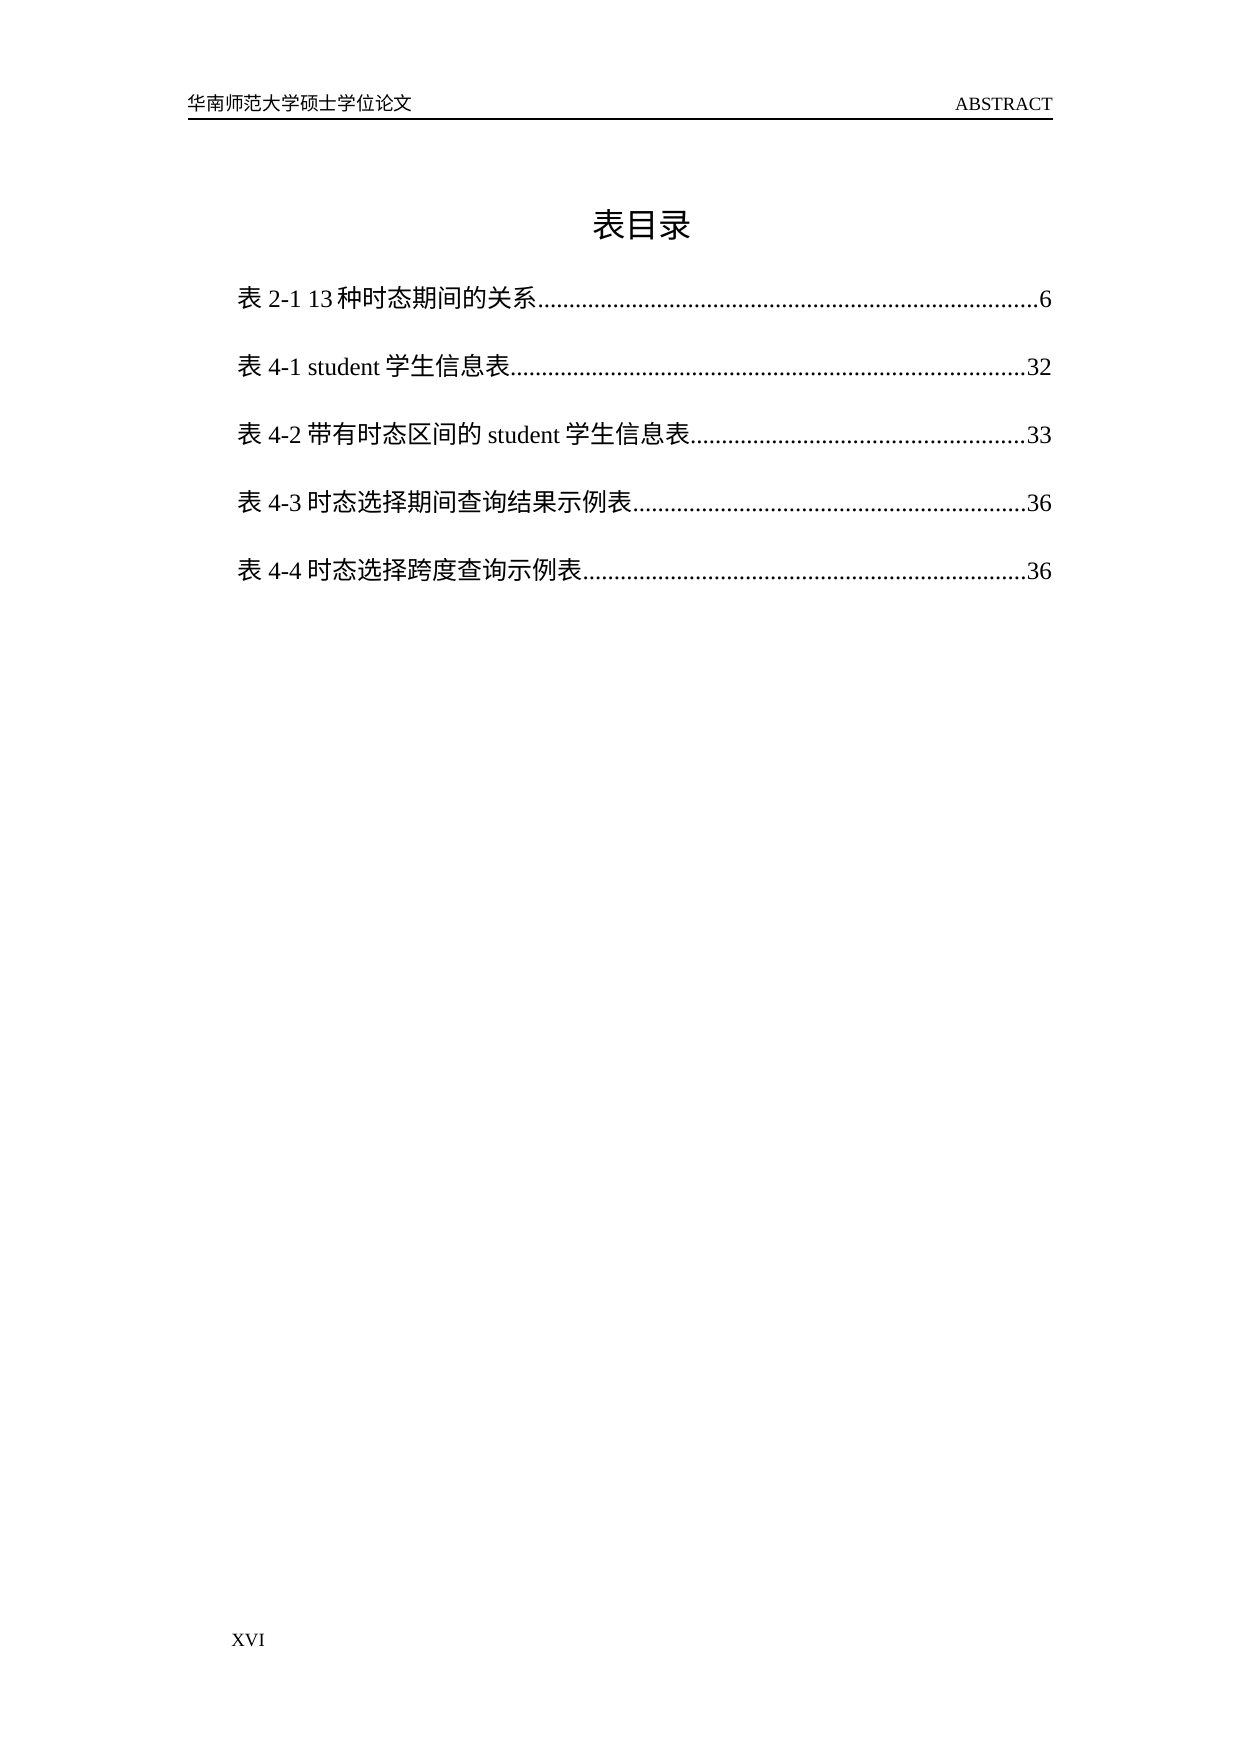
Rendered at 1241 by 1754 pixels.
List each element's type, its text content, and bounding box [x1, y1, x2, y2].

text 表 2-1 13种时态期间的关系 6 [237, 263, 1053, 331]
text 表 4-2 带有时态区间的student学生信息表 33 [237, 399, 1053, 467]
text 表 4-3 时态选择期间查询结果示例表 36 [237, 467, 1053, 535]
text 表目录 [187, 189, 1053, 257]
text 表 4-1 student学生信息表 32 [237, 331, 1053, 399]
text 表 4-4 时态选择跨度查询示例表 36 [237, 535, 1053, 603]
